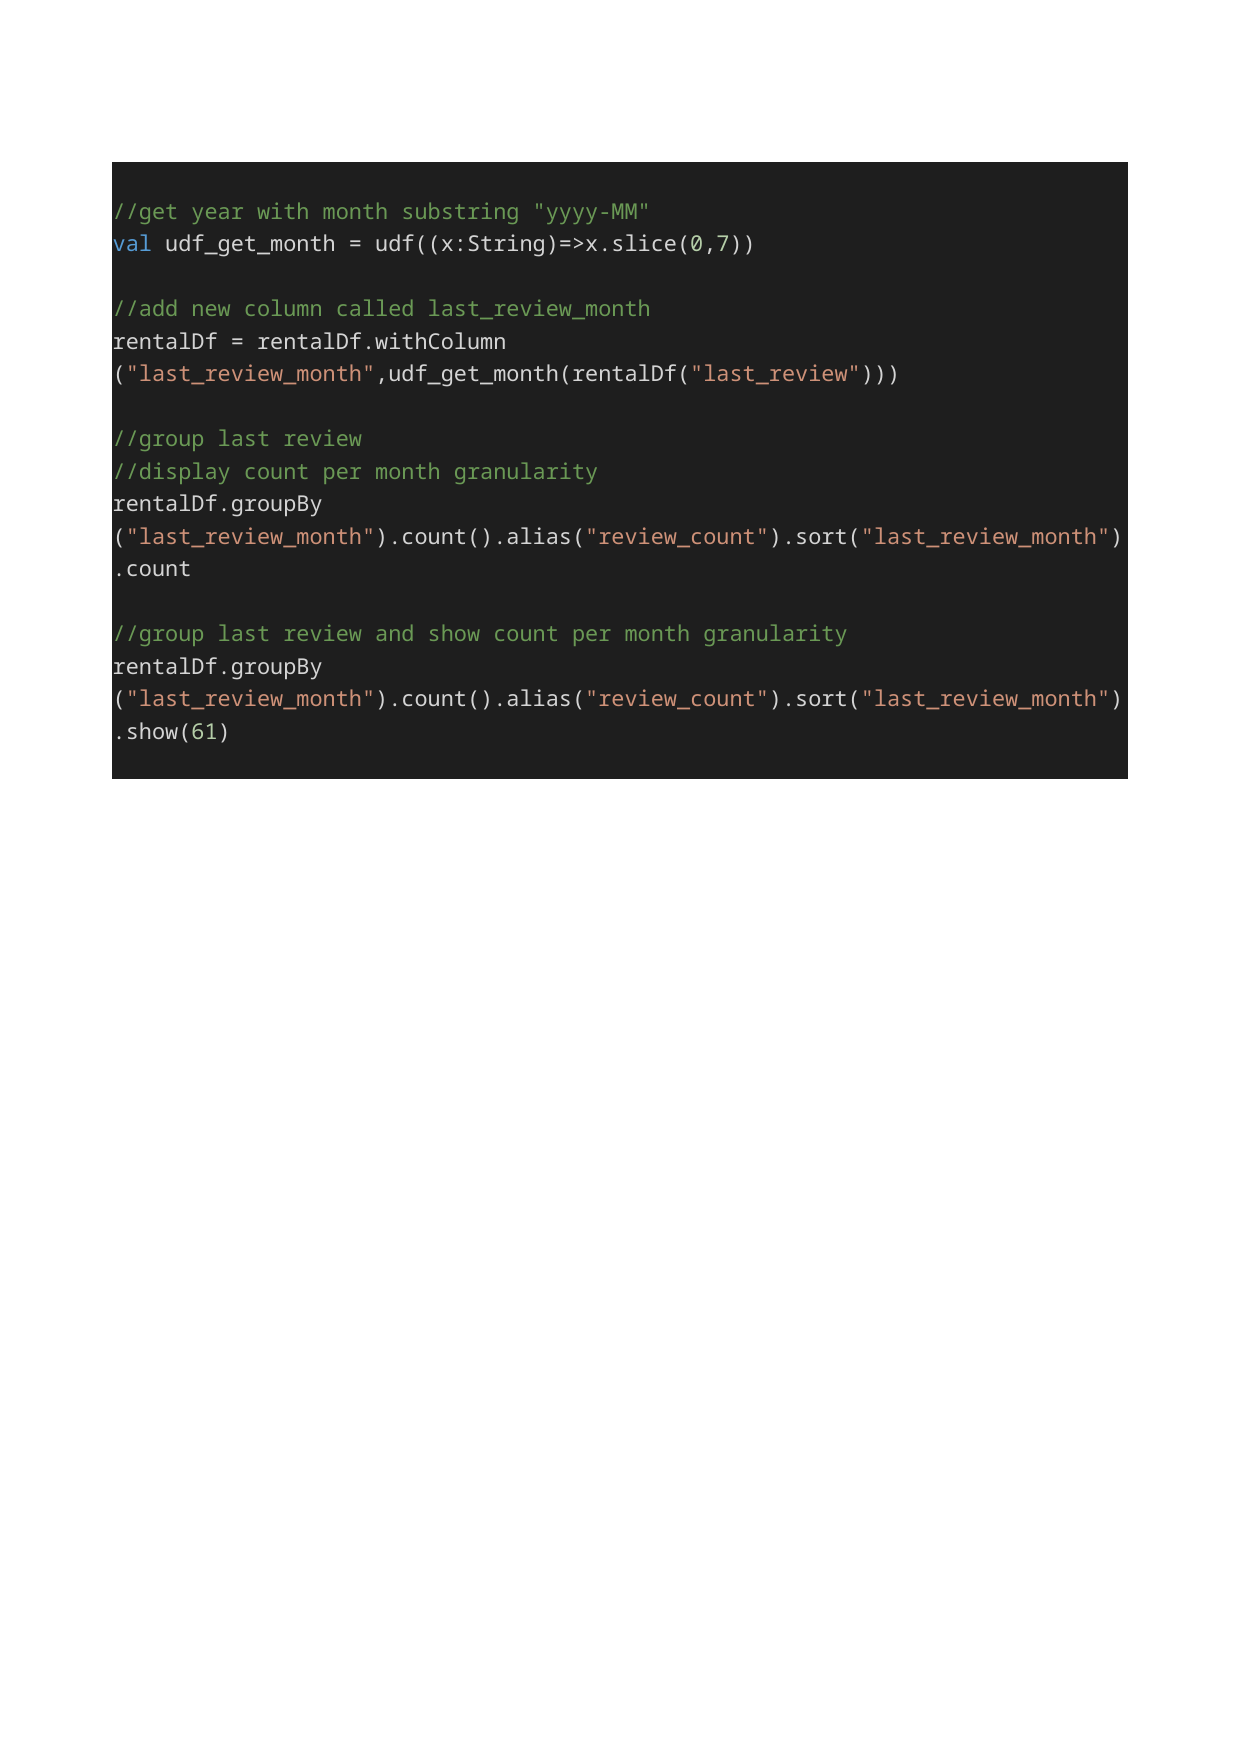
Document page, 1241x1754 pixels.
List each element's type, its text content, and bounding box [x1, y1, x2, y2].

text //group last review [112, 422, 1128, 454]
text rentalDf = rentalDf.withColumn("last_review_month",udf_get_month(rentalDf("last_review"))) [112, 324, 1128, 389]
text val udf_get_month = udf((x:String)=>x.slice(0,7)) [112, 227, 1128, 259]
text rentalDf.groupBy("last_review_month").count().alias("review_count").sort("last_review_month").show(61) [112, 649, 1128, 747]
text //group last review and show count per month granularity [112, 617, 1128, 649]
text //get year with month substring "yyyy-MM" [112, 194, 1128, 227]
text //display count per month granularity [112, 454, 1128, 487]
text rentalDf.groupBy("last_review_month").count().alias("review_count").sort("last_review_month").count [112, 487, 1128, 584]
text //add new column called last_review_month [112, 292, 1128, 324]
